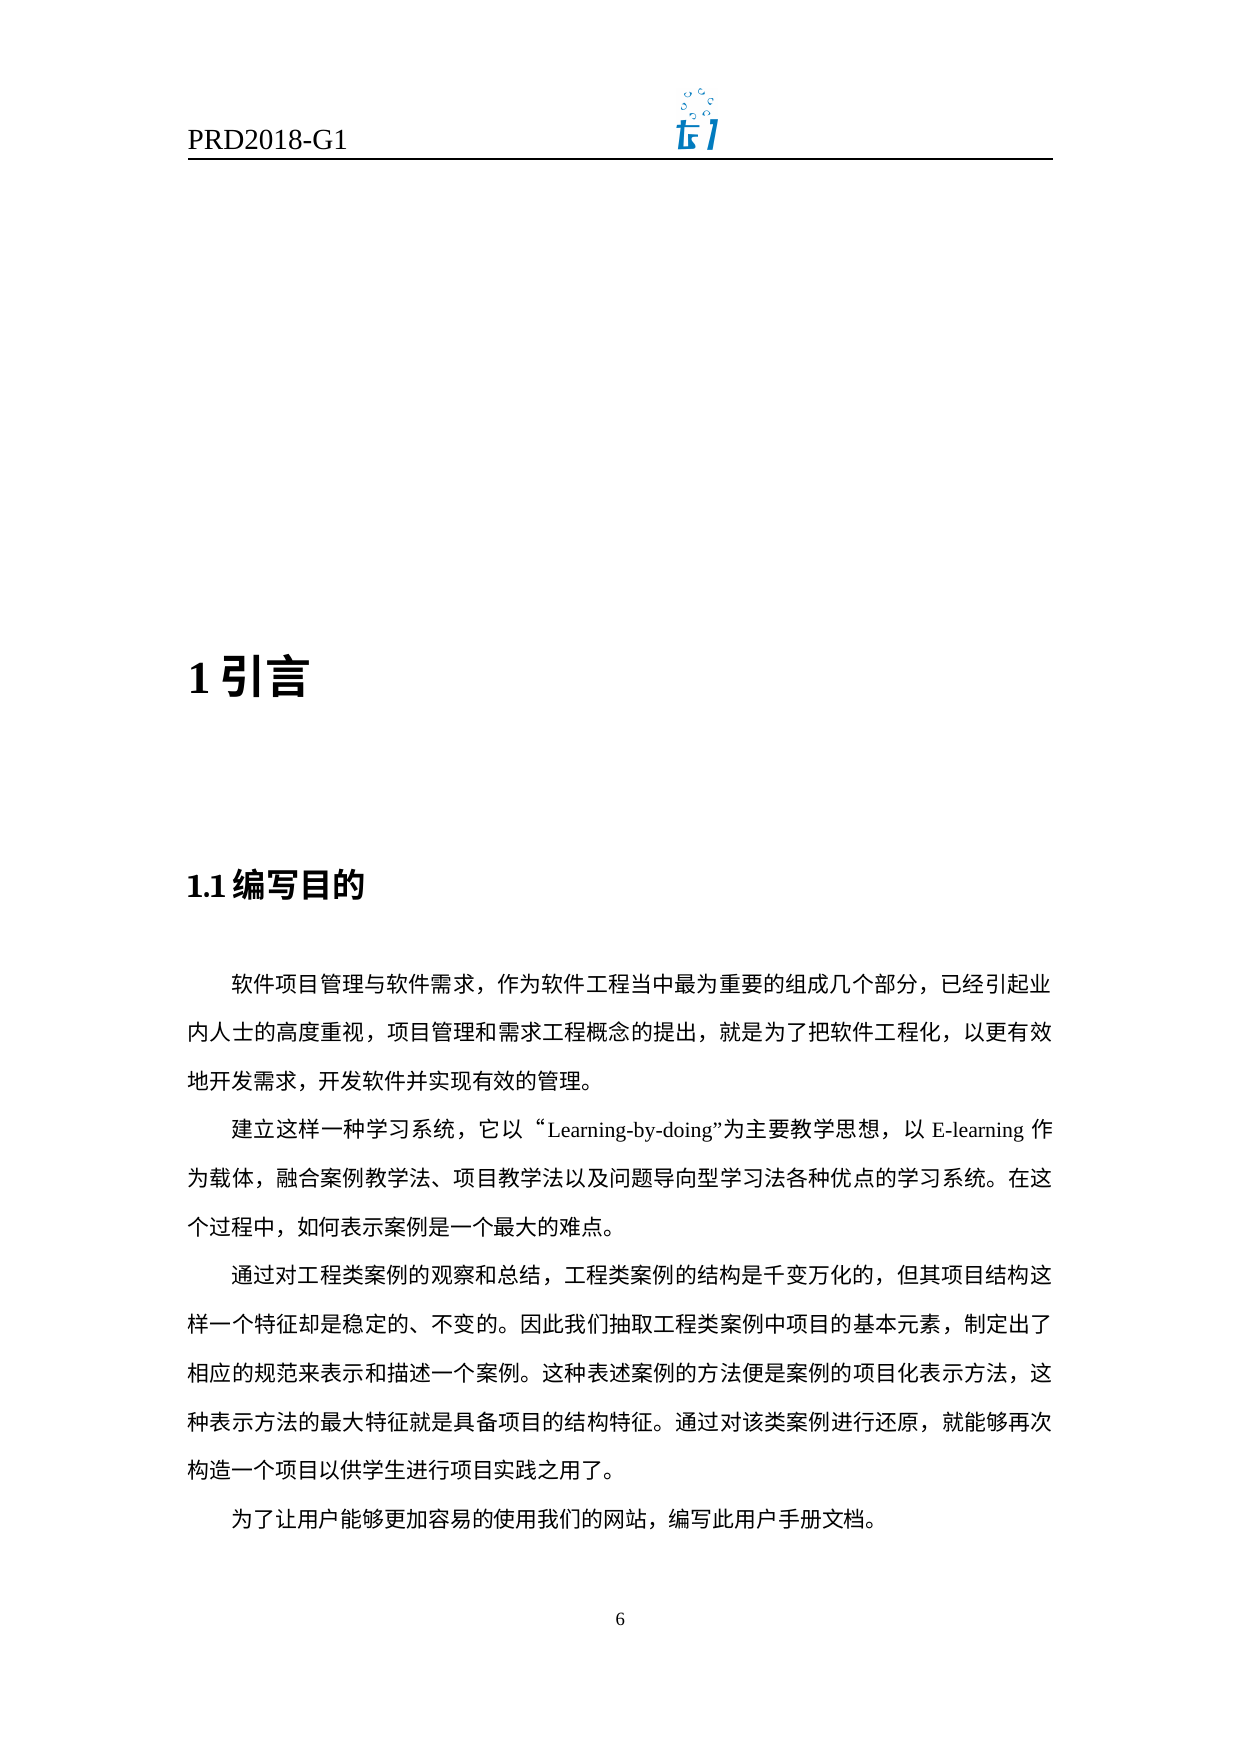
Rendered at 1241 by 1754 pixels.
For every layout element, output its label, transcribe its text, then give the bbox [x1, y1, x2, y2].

text 软件项目管理与软件需求，作为软件工程当中最为重要的组成几个部分，已经引起业内人士的高度重视，项目管理和需求工程概念的提出，就是为了把软件工程化，以更有效地开发需求，开发软件并实现有效的管理。 [187, 966, 1053, 1096]
subtitle 1引言 [187, 624, 1053, 722]
text 通过对工程类案例的观察和总结，工程类案例的结构是千变万化的，但其项目结构这样一个特征却是稳定的、不变的。因此我们抽取工程类案例中项目的基本元素，制定出了相应的规范来表示和描述一个案例。这种表述案例的方法便是案例的项目化表示方法，这种表示方法的最大特征就是具备项目的结构特征。通过对该类案例进行还原，就能够再次构造一个项目以供学生进行项目实践之用了。 [187, 1258, 1053, 1485]
text 建立这样一种学习系统，它以“Learning-by-doing”为主要教学思想，以 E-learning 作为载体，融合案例教学法、项目教学法以及问题导向型学习法各种优点的学习系统。在这个过程中，如何表示案例是一个最大的难点。 [187, 1112, 1053, 1242]
text 为了让用户能够更加容易的使用我们的网站，编写此用户手册文档。 [187, 1501, 1053, 1534]
subtitle 1.1编写目的 [187, 850, 1053, 915]
picture [676, 88, 719, 150]
